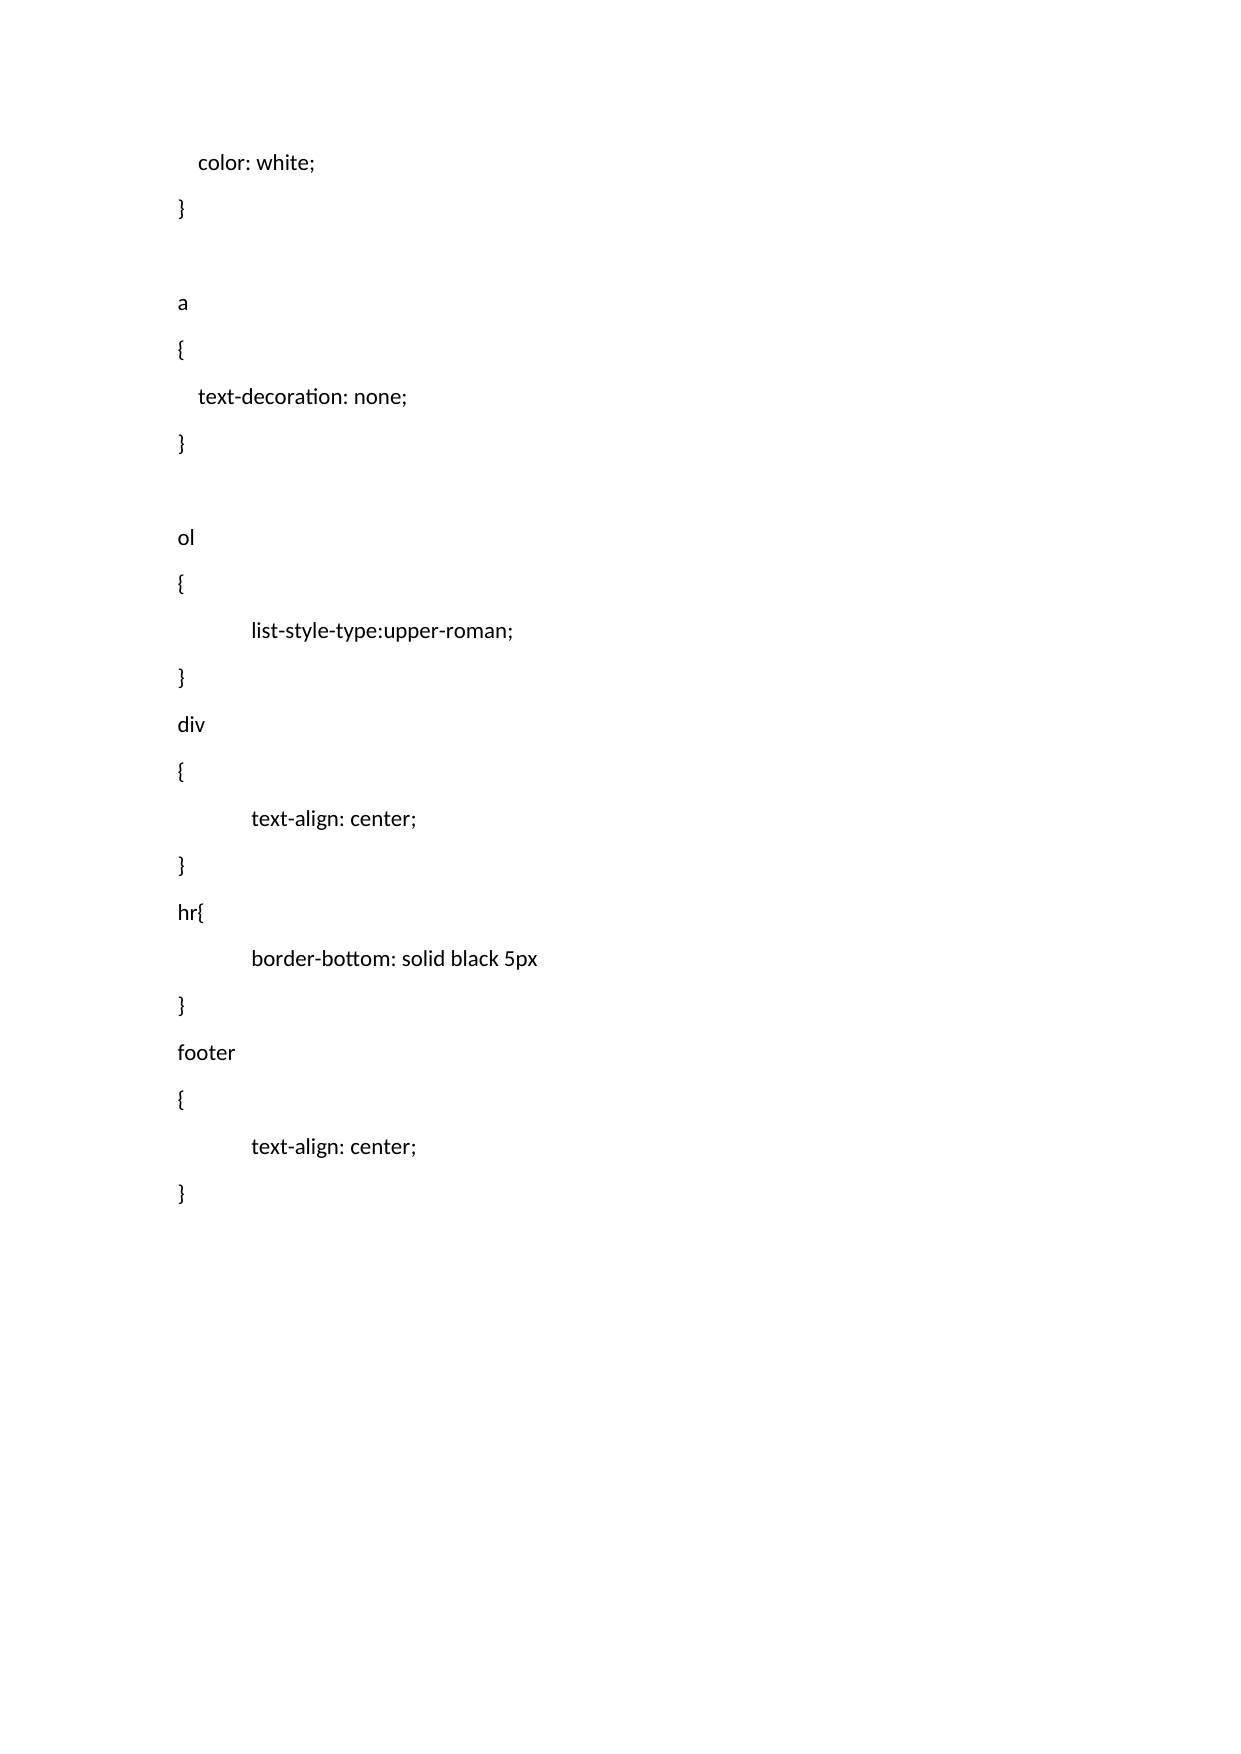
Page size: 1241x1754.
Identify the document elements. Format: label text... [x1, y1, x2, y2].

text { [177, 1085, 1063, 1113]
text ol [177, 523, 1063, 551]
text border-bottom: solid black 5px [177, 944, 1063, 972]
text { [177, 335, 1063, 363]
text } [177, 851, 1063, 879]
text color: white; [177, 148, 1063, 176]
text text-align: center; [177, 1132, 1063, 1160]
text hr{ [177, 898, 1063, 926]
text list-style-type:upper-roman; [177, 616, 1063, 644]
text text-decoration: none; [177, 382, 1063, 410]
text } [177, 663, 1063, 691]
text { [177, 757, 1063, 785]
text { [177, 569, 1063, 597]
text } [177, 1179, 1063, 1207]
text footer [177, 1038, 1063, 1066]
text div [177, 710, 1063, 738]
text } [177, 194, 1063, 222]
text } [177, 991, 1063, 1019]
text a [177, 288, 1063, 316]
text text-align: center; [177, 804, 1063, 832]
text } [177, 429, 1063, 457]
